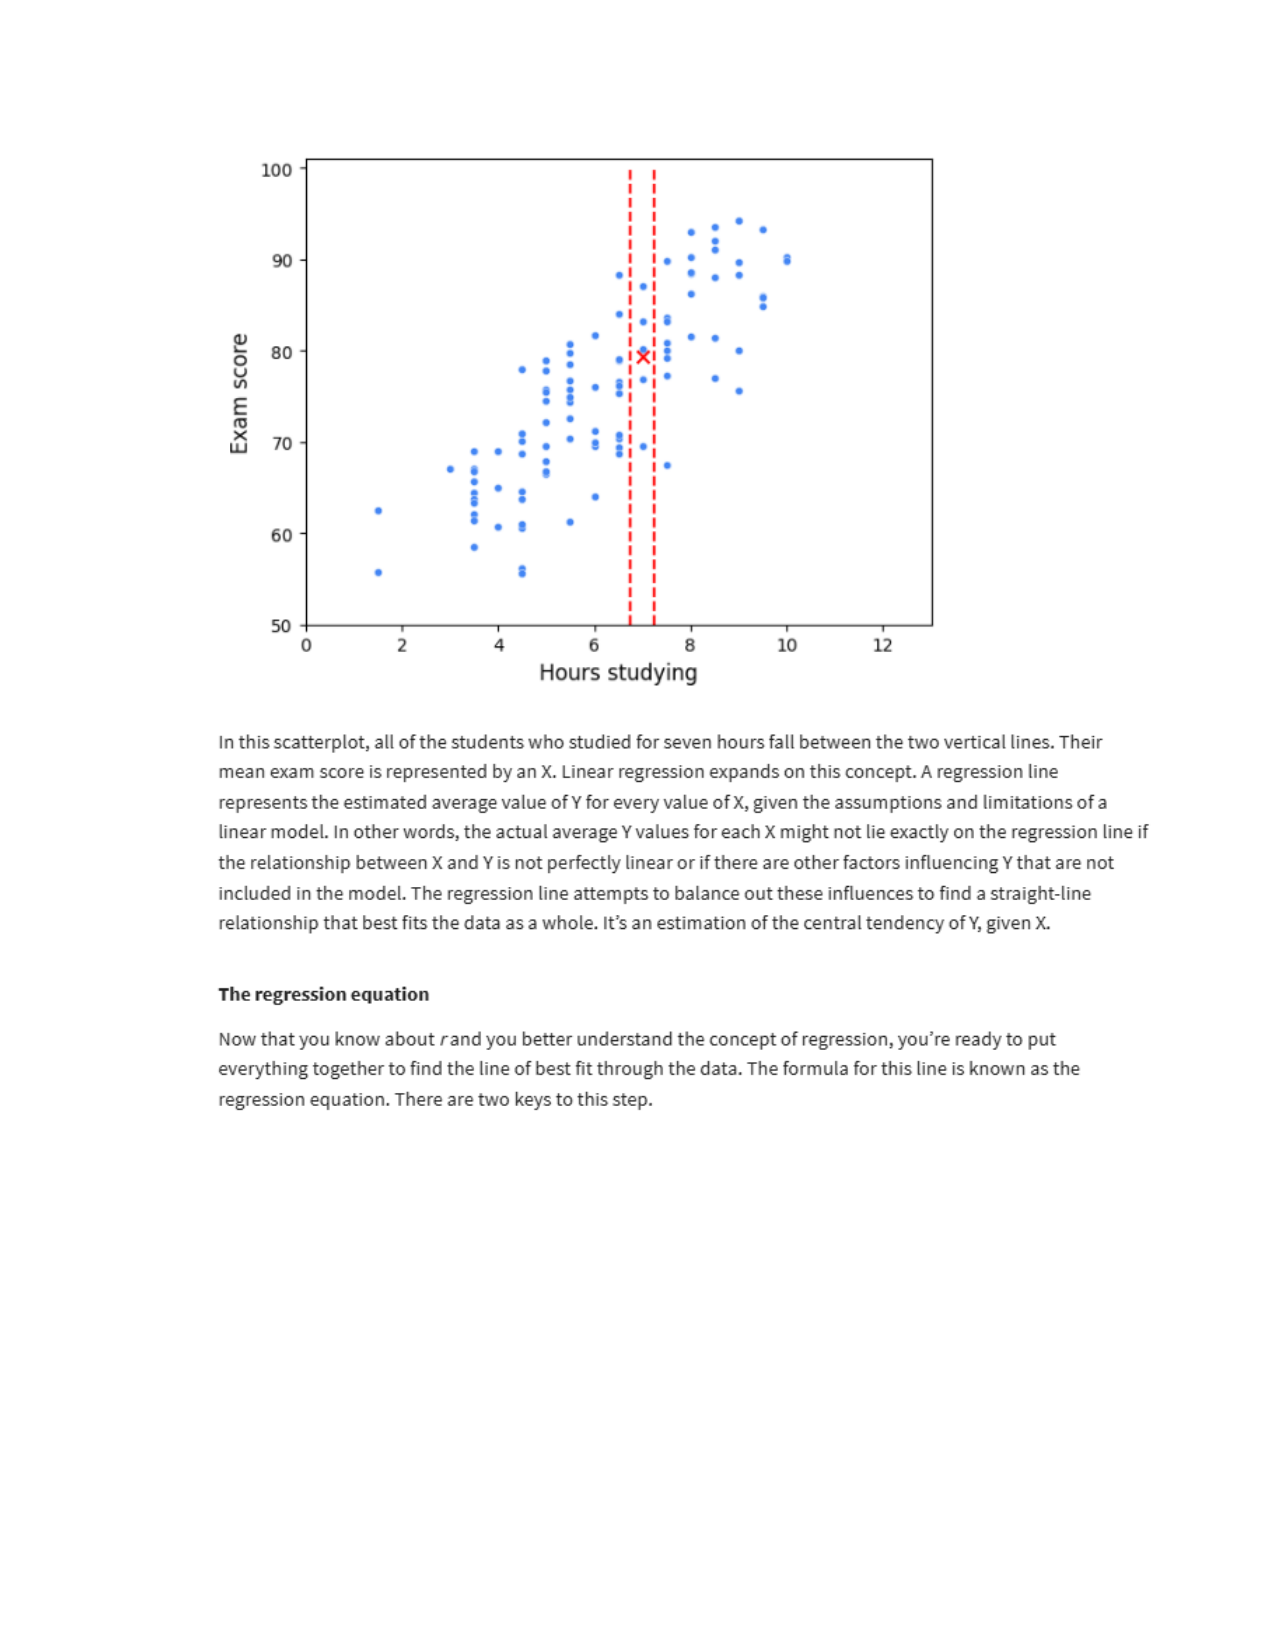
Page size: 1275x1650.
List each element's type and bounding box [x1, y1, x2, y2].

picture [187, 150, 1163, 1127]
